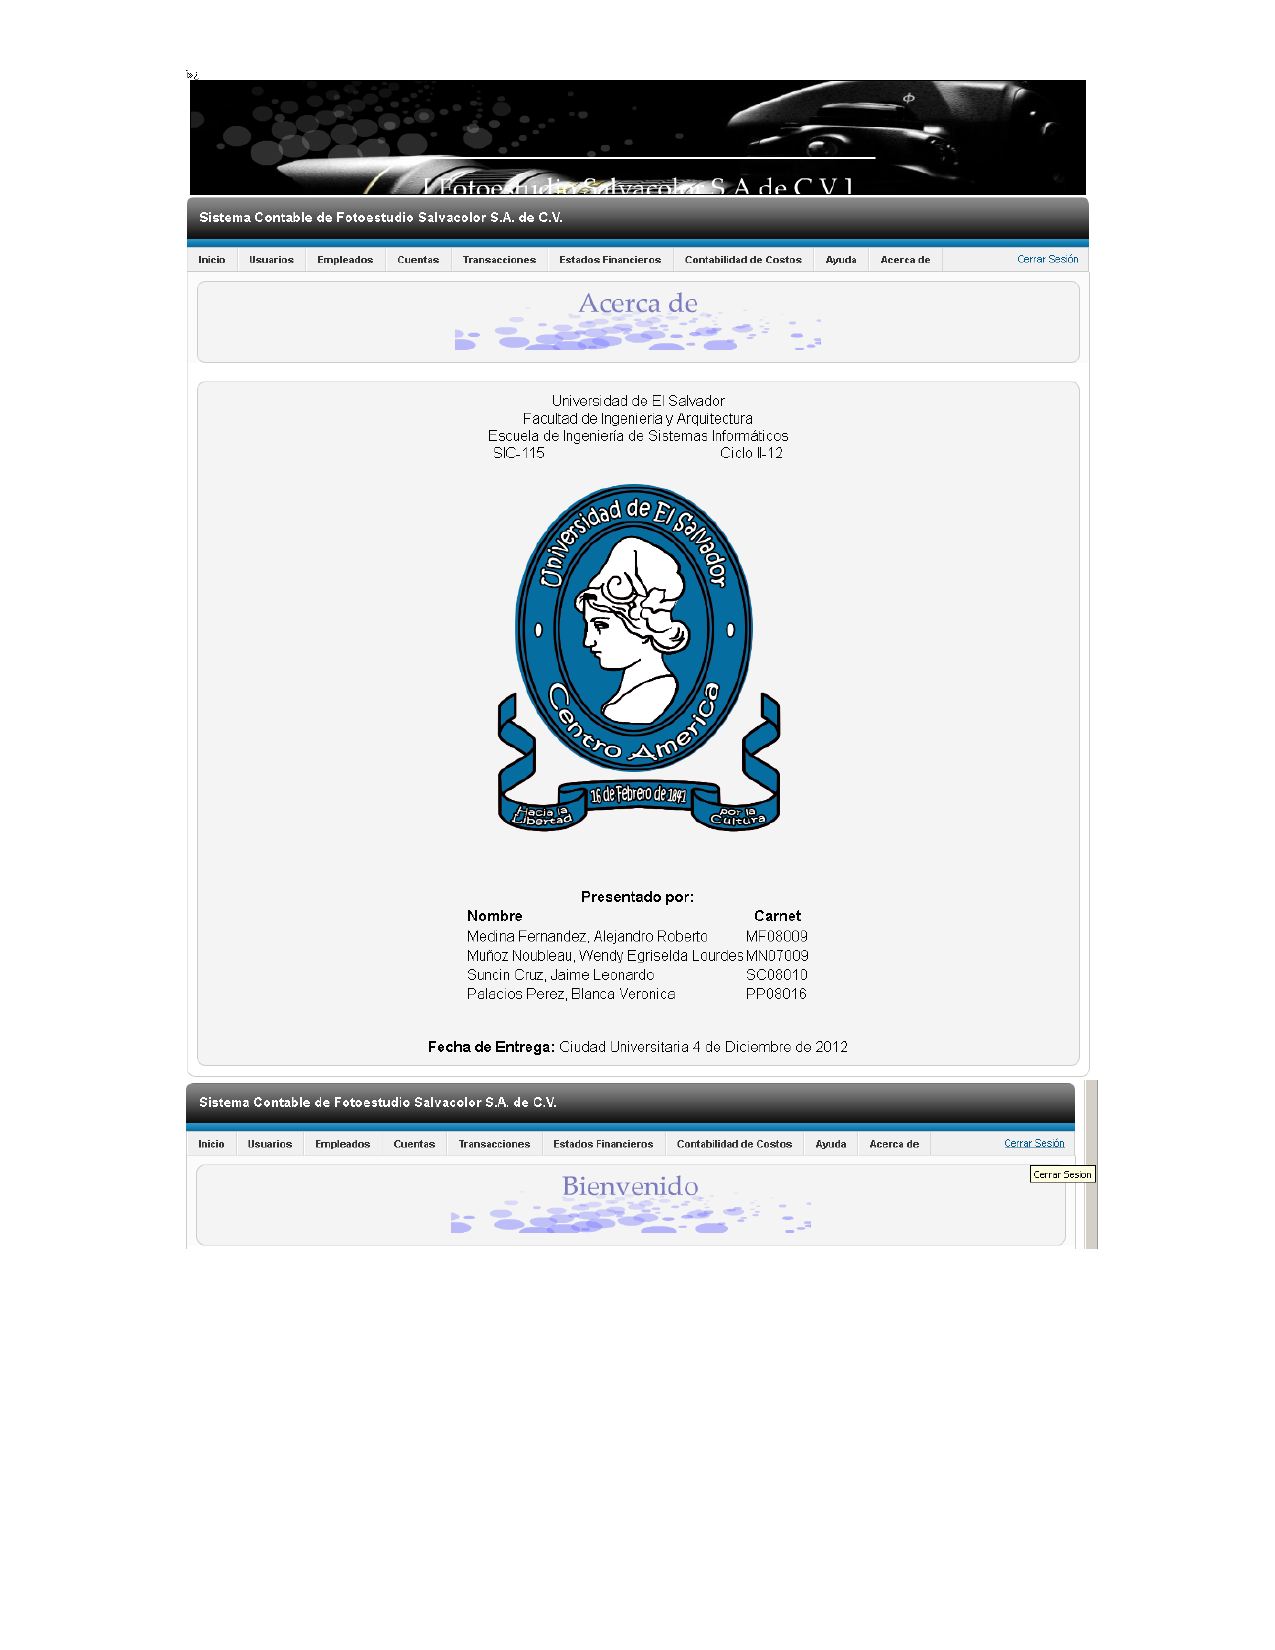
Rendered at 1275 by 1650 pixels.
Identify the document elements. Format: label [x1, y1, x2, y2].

picture [177, 59, 1098, 1249]
